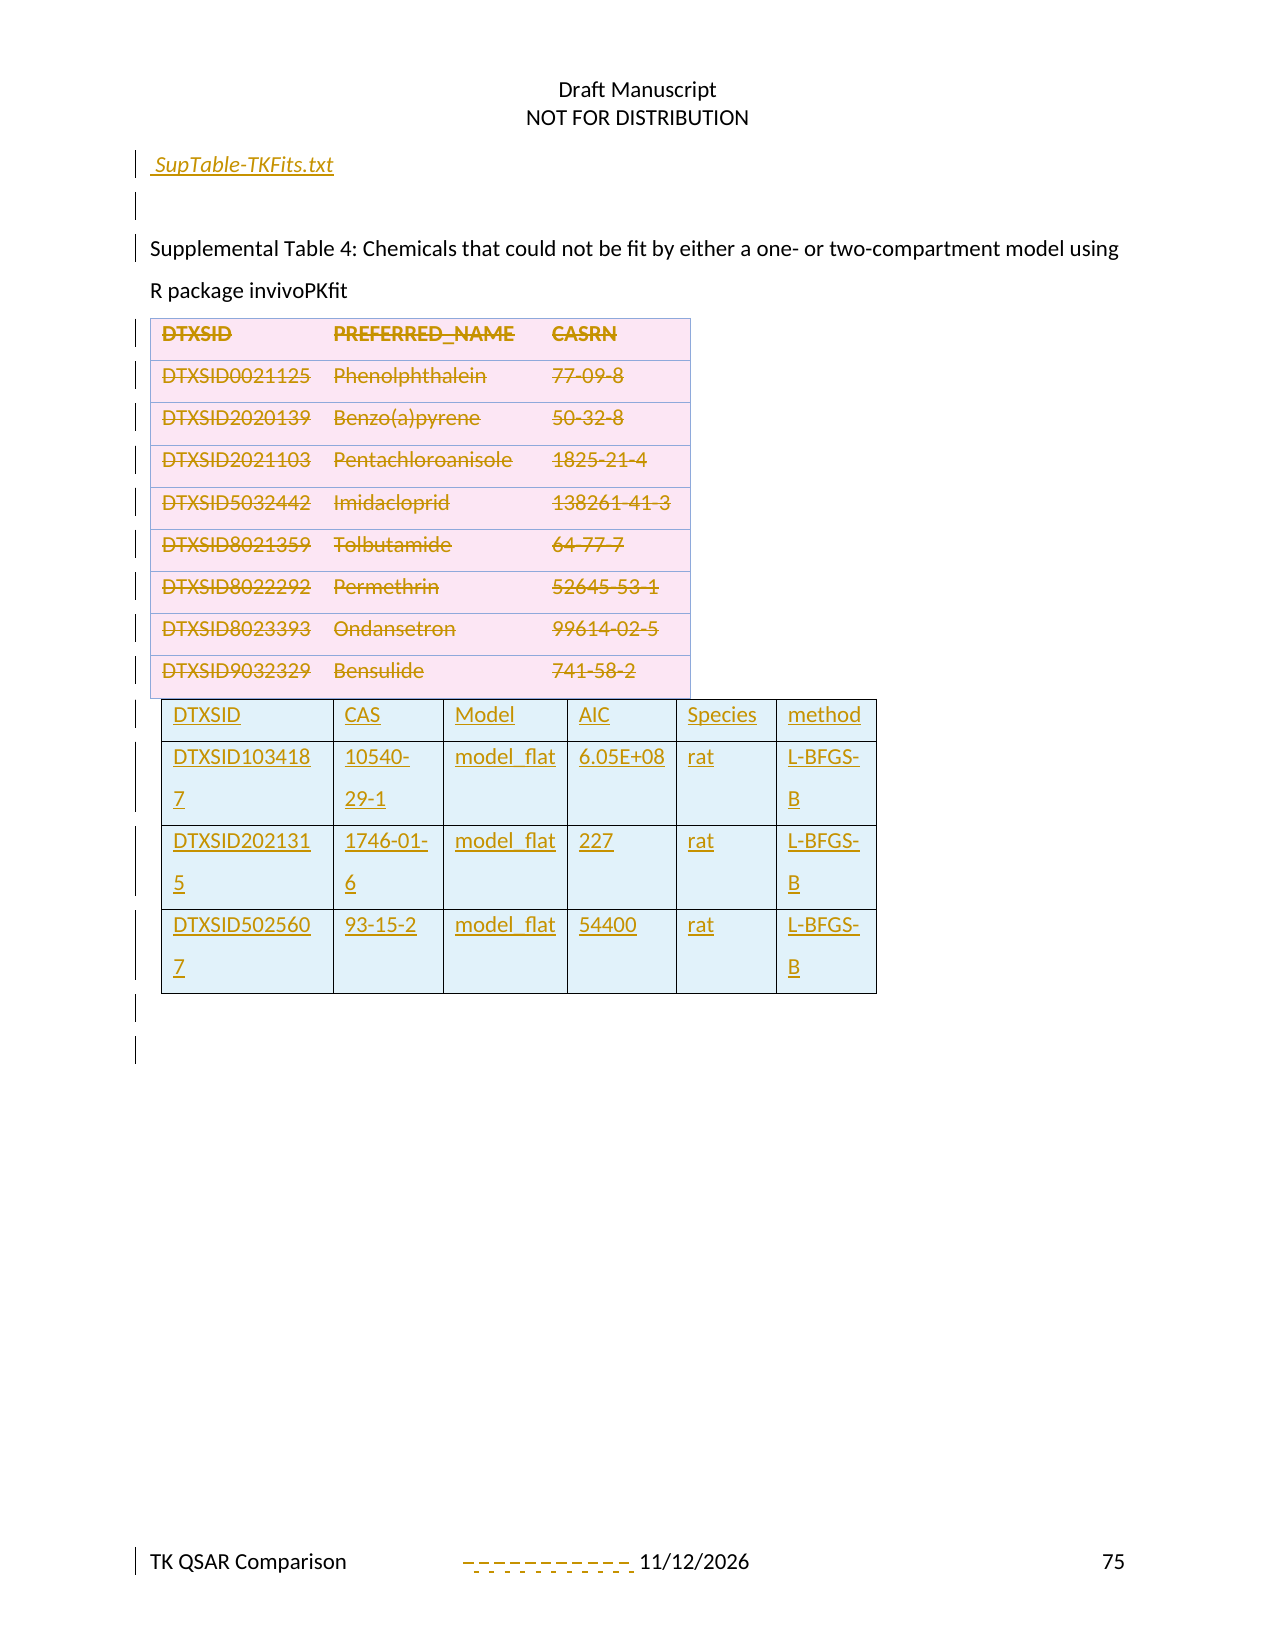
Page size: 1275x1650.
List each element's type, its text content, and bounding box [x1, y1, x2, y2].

text Supplemental Table 4: Chemicals that could not be fit by either a one- or two-compartment model using R package invivoPKfit [150, 234, 1125, 304]
